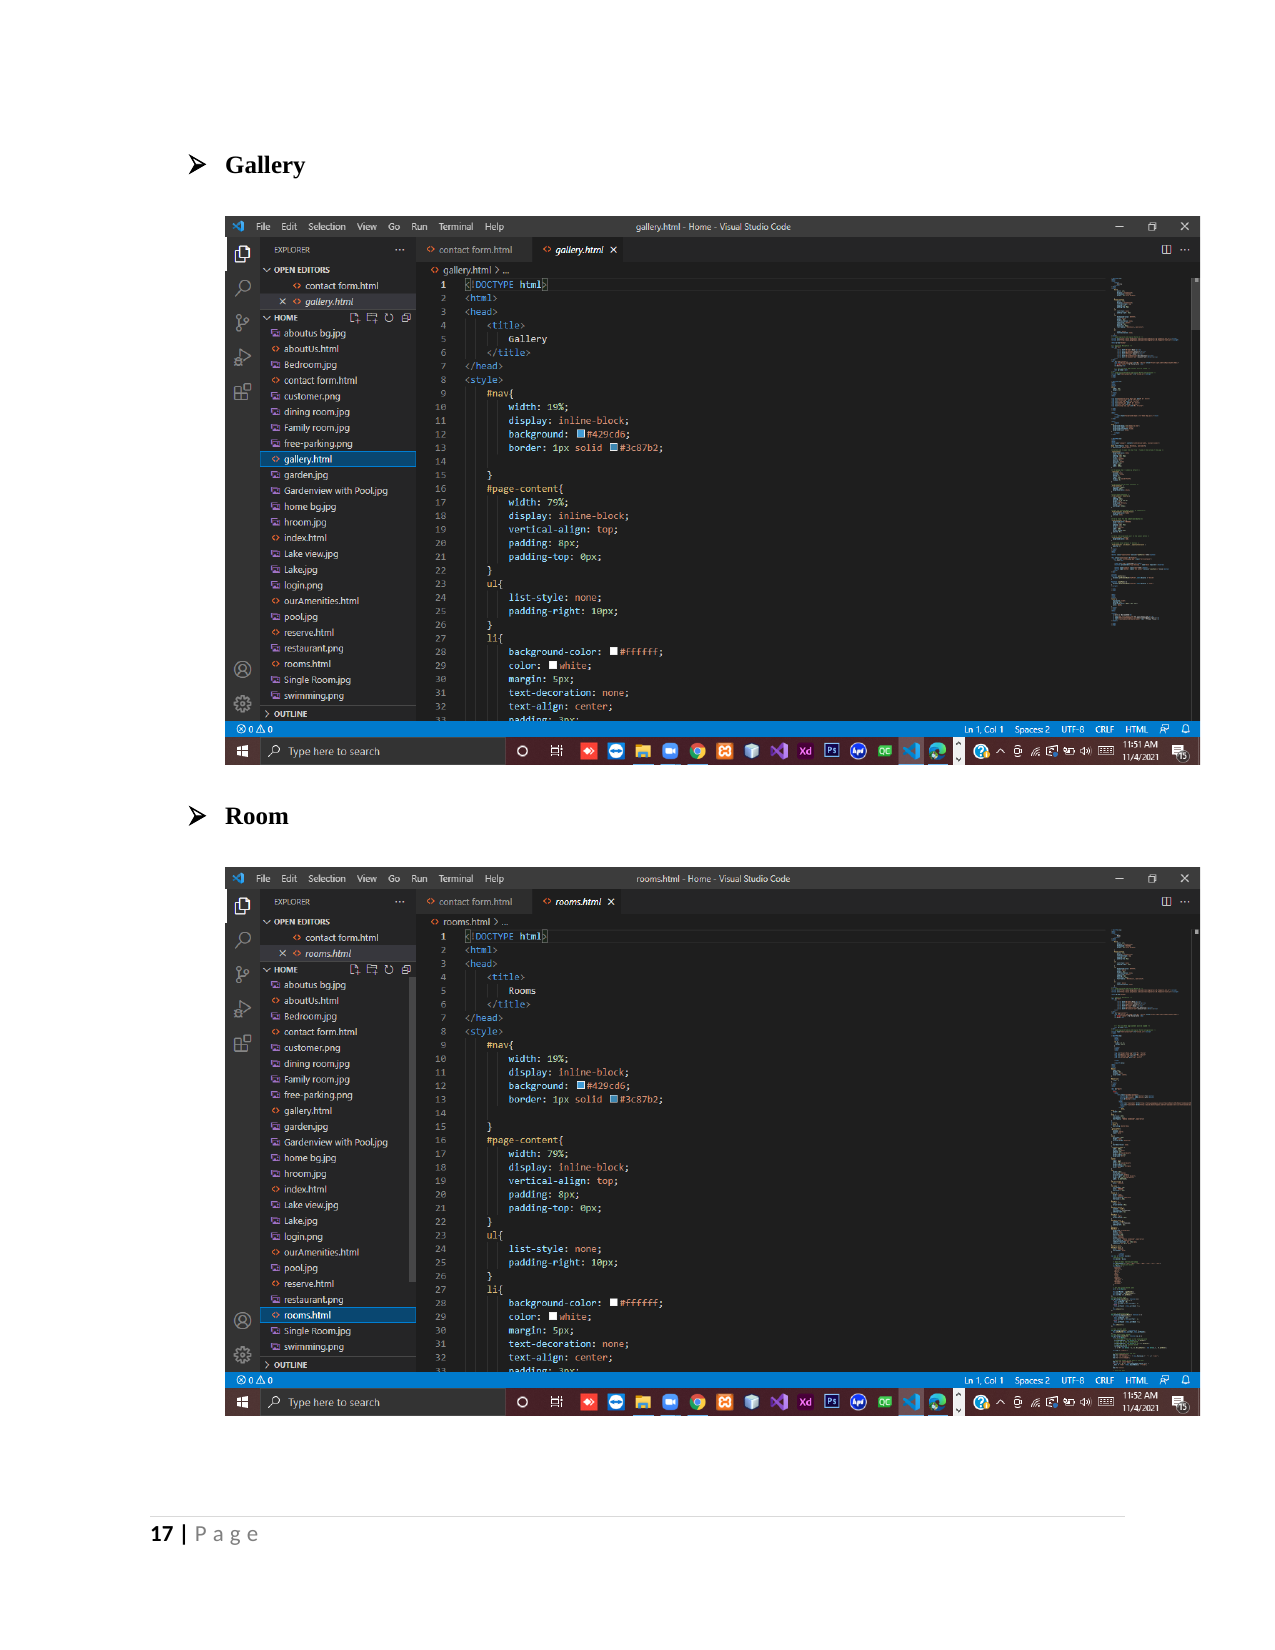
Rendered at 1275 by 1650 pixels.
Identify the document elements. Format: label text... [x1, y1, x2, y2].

list Gallery [187, 150, 1125, 179]
list Room [187, 801, 1125, 830]
picture [225, 216, 1200, 765]
picture [225, 867, 1200, 1416]
